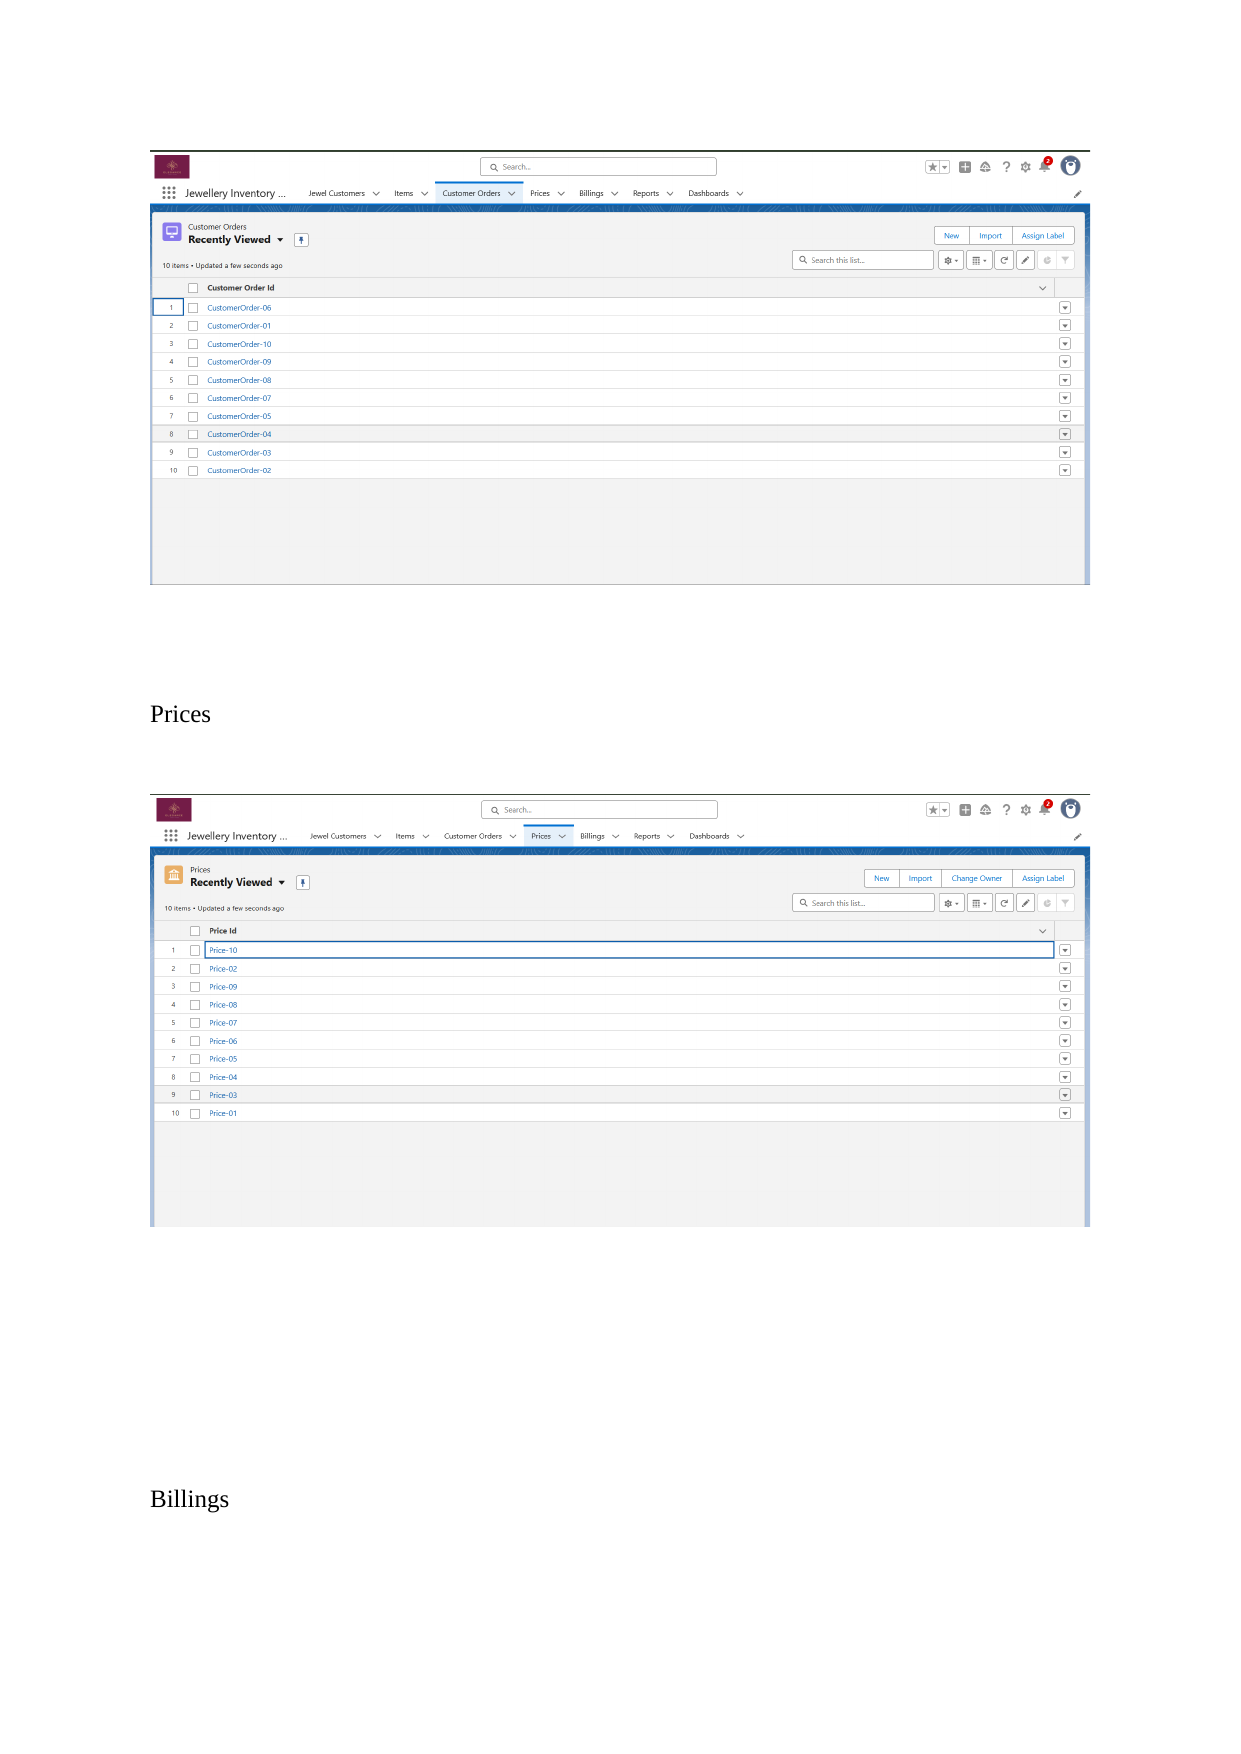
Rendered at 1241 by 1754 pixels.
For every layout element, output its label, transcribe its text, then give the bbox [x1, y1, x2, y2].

picture [150, 794, 1091, 1227]
text Prices [150, 699, 1090, 728]
picture [150, 150, 1091, 585]
text Billings [150, 1484, 1090, 1512]
